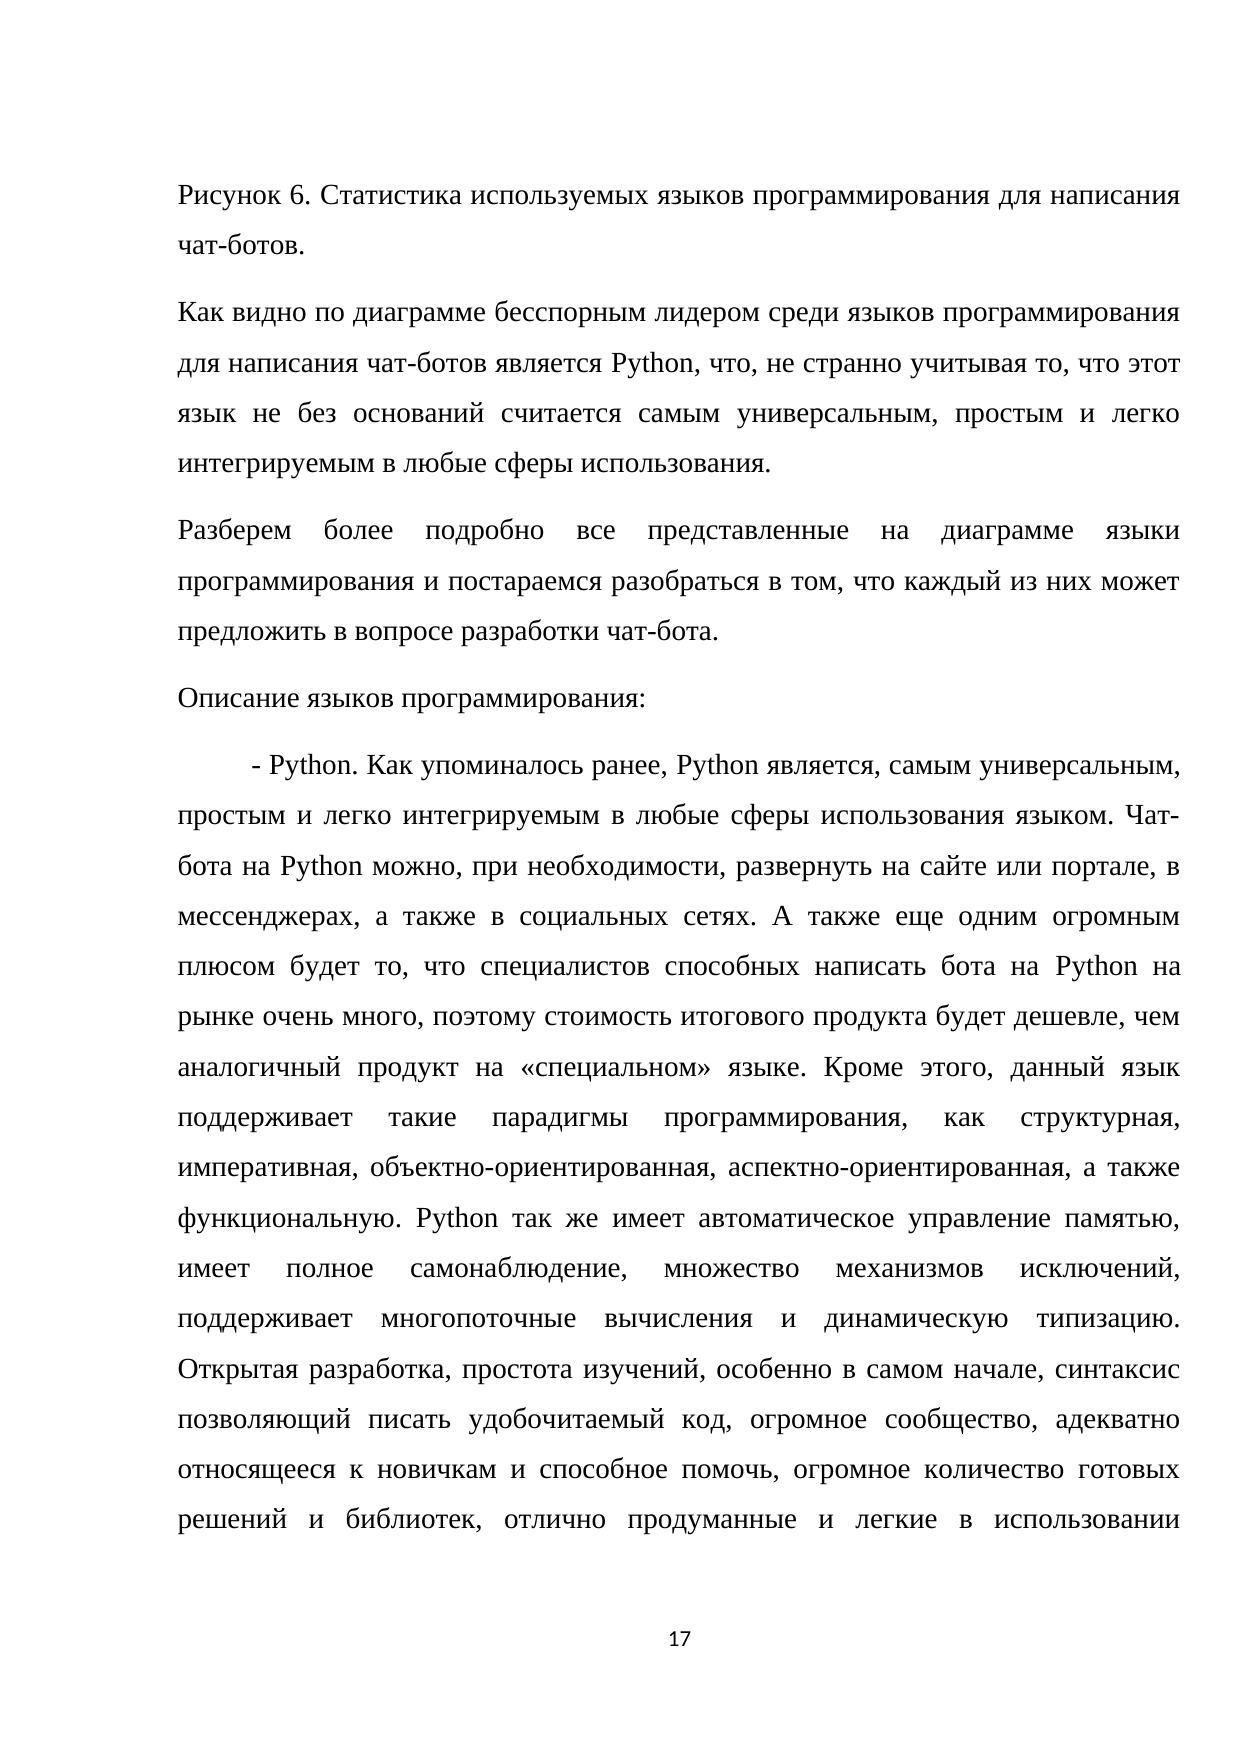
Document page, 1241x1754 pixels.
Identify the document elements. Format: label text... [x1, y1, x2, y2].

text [177, 747, 1181, 1535]
text Разберем более подробно все представленные на диаграмме языки программирования и постараемся разобраться в том, что каждый из них может предложить в вопросе разработки чат-бота. [177, 512, 1181, 647]
text Как видно по диаграмме бесспорным лидером среди языков программирования для написания чат-ботов является Python, что, не странно учитывая то, что этот язык не без оснований считается самым универсальным, простым и легко интегрируемым в любые сферы использования. [177, 294, 1181, 479]
text Описание языков программирования: [177, 680, 1181, 713]
text Рисунок 6. Статистика используемых языков программирования для написания чат-ботов. [177, 177, 1181, 261]
